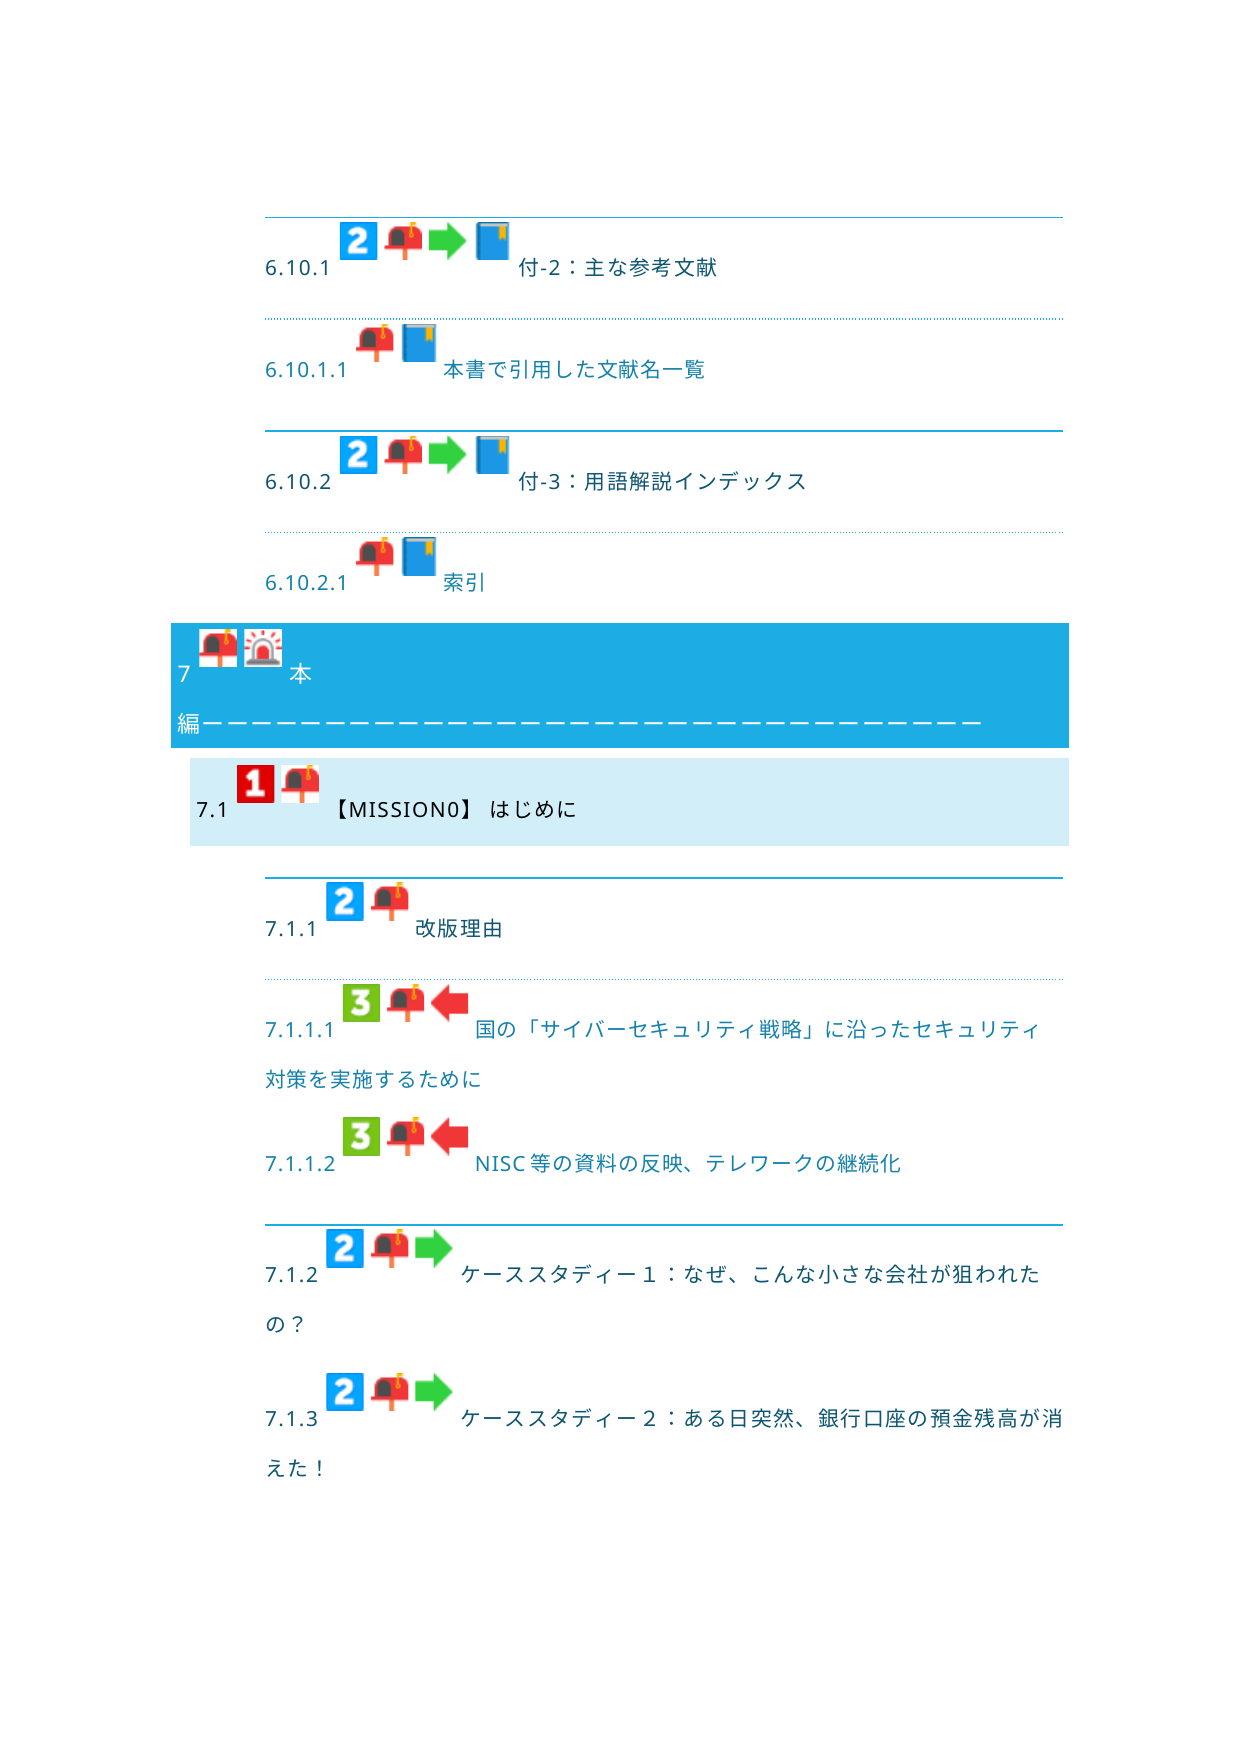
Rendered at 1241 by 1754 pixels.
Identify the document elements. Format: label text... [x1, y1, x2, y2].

picture [473, 222, 511, 260]
picture [339, 436, 378, 474]
picture [237, 765, 275, 803]
picture [430, 984, 469, 1022]
picture [370, 1373, 409, 1411]
text 国の「サイバーセキュリティ戦略」に沿ったセキュリティ対策を実施するために [265, 979, 1063, 1097]
picture [384, 222, 422, 260]
text 索引 [265, 532, 1063, 613]
picture [473, 436, 511, 474]
picture [415, 1229, 453, 1268]
text 【Mission0】 はじめに [196, 765, 1063, 840]
picture [326, 882, 364, 921]
picture [339, 222, 378, 260]
text 改版理由 [265, 879, 1063, 958]
picture [399, 324, 438, 362]
picture [281, 765, 319, 803]
picture [430, 1117, 469, 1156]
picture [386, 1117, 425, 1156]
text ケーススタディー２：ある日突然、銀行口座の預金残高が消えた！ [265, 1368, 1063, 1486]
text 付-3：用語解説インデックス [265, 432, 1063, 511]
text 本書で引用した文献名一覧 [265, 318, 1063, 399]
text 本編ーーーーーーーーーーーーーーーーーーーーーーーーーーーーーーーー [177, 629, 1063, 742]
picture [355, 537, 394, 576]
picture [370, 1229, 409, 1268]
picture [386, 984, 425, 1022]
picture [428, 222, 467, 260]
picture [384, 436, 422, 474]
text NISC等の資料の反映、テレワークの継続化 [265, 1112, 1063, 1193]
picture [428, 436, 467, 474]
picture [399, 537, 438, 576]
picture [370, 882, 409, 921]
picture [415, 1373, 453, 1411]
picture [326, 1373, 364, 1411]
picture [342, 984, 381, 1022]
picture [342, 1117, 381, 1156]
picture [199, 629, 237, 667]
text 付-2：主な参考文献 [265, 218, 1063, 297]
picture [326, 1229, 364, 1268]
text ケーススタディー１：なぜ、こんな小さな会社が狙われたの？ [265, 1226, 1063, 1342]
picture [244, 629, 282, 667]
picture [355, 324, 394, 362]
